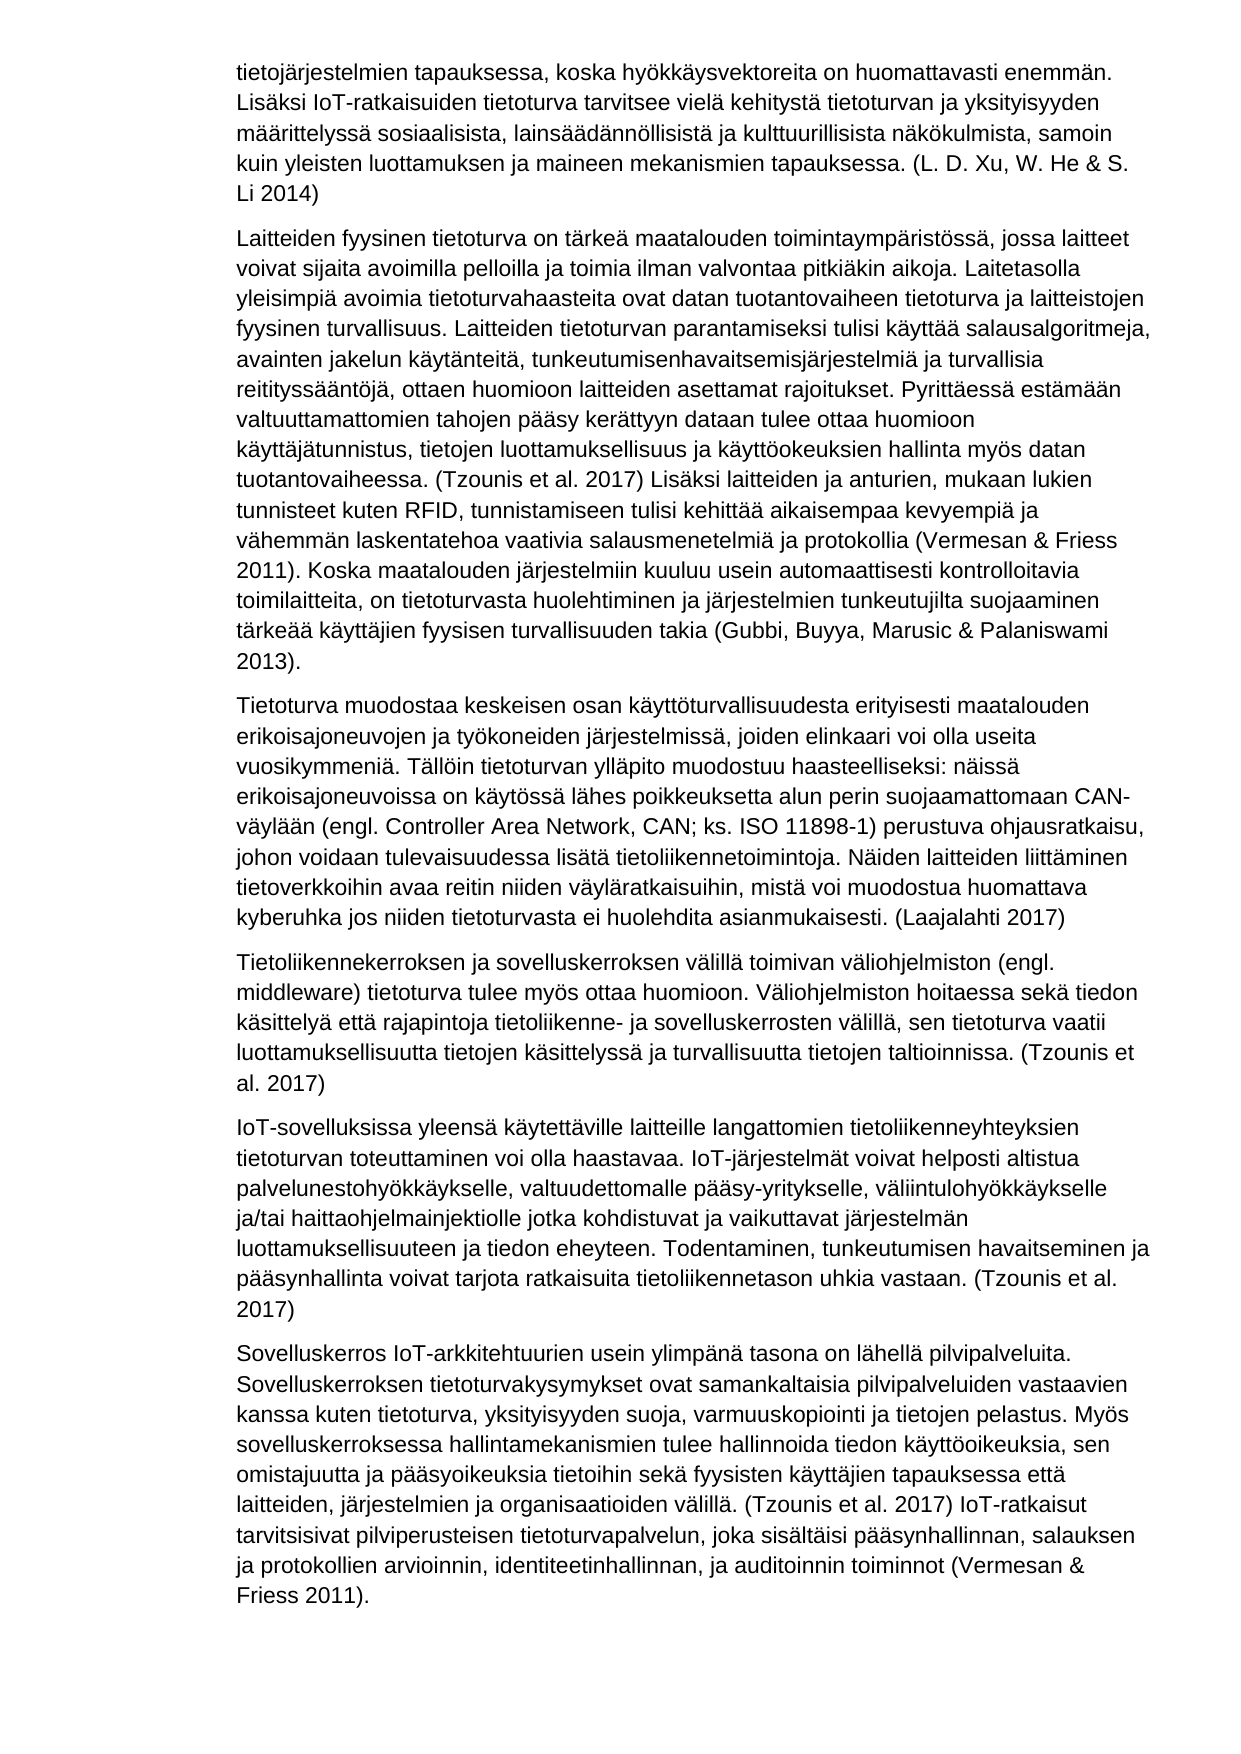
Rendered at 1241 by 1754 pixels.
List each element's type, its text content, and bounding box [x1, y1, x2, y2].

text Laitteiden fyysinen tietoturva on tärkeä maatalouden toimintaympäristössä, jossa laitteet voivat sijaita avoimilla pelloilla ja toimia ilman valvontaa pitkiäkin aikoja. Laitetasolla yleisimpiä avoimia tietoturvahaasteita ovat datan tuotantovaiheen tietoturva ja laitteistojen fyysinen turvallisuus. Laitteiden tietoturvan parantamiseksi tulisi käyttää salausalgoritmeja, avainten jakelun käytänteitä, tunkeutumisenhavaitsemisjärjestelmiä ja turvallisia reitityssääntöjä, ottaen huomioon laitteiden asettamat rajoitukset. Pyrittäessä estämään valtuuttamattomien tahojen pääsy kerättyyn dataan tulee ottaa huomioon käyttäjätunnistus, tietojen luottamuksellisuus ja käyttöokeuksien hallinta myös datan tuotantovaiheessa. (Tzounis et al. 2017) Lisäksi laitteiden ja anturien, mukaan lukien tunnisteet kuten RFID, tunnistamiseen tulisi kehittää aikaisempaa kevyempiä ja vähemmän laskentatehoa vaativia salausmenetelmiä ja protokollia (Vermesan & Friess 2011). Koska maatalouden järjestelmiin kuuluu usein automaattisesti kontrolloitavia toimilaitteita, on tietoturvasta huolehtiminen ja järjestelmien tunkeutujilta suojaaminen tärkeää käyttäjien fyysisen turvallisuuden takia (Gubbi, Buyya, Marusic & Palaniswami 2013). [236, 225, 1152, 674]
text IoT-sovelluksissa yleensä käytettäville laitteille langattomien tietoliikenneyhteyksien tietoturvan toteuttaminen voi olla haastavaa. IoT-järjestelmät voivat helposti altistua palvelunestohyökkäykselle, valtuudettomalle pääsy-yritykselle, väliintulohyökkäykselle ja/tai haittaohjelmainjektiolle jotka kohdistuvat ja vaikuttavat järjestelmän luottamuksellisuuteen ja tiedon eheyteen. Todentaminen, tunkeutumisen havaitseminen ja pääsynhallinta voivat tarjota ratkaisuita tietoliikennetason uhkia vastaan. (Tzounis et al. 2017) [236, 1114, 1152, 1322]
text Tietoliikennekerroksen ja sovelluskerroksen välillä toimivan väliohjelmiston (engl. middleware) tietoturva tulee myös ottaa huomioon. Väliohjelmiston hoitaessa sekä tiedon käsittelyä että rajapintoja tietoliikenne- ja sovelluskerrosten välillä, sen tietoturva vaatii luottamuksellisuutta tietojen käsittelyssä ja turvallisuutta tietojen taltioinnissa. (Tzounis et al. 2017) [236, 949, 1152, 1096]
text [236, 59, 1152, 206]
text Sovelluskerros IoT-arkkitehtuurien usein ylimpänä tasona on lähellä pilvipalveluita. Sovelluskerroksen tietoturvakysymykset ovat samankaltaisia pilvipalveluiden vastaavien kanssa kuten tietoturva, yksityisyyden suoja, varmuuskopiointi ja tietojen pelastus. Myös sovelluskerroksessa hallintamekanismien tulee hallinnoida tiedon käyttöoikeuksia, sen omistajuutta ja pääsyoikeuksia tietoihin sekä fyysisten käyttäjien tapauksessa että laitteiden, järjestelmien ja organisaatioiden välillä. (Tzounis et al. 2017) IoT-ratkaisut tarvitsisivat pilviperusteisen tietoturvapalvelun, joka sisältäisi pääsynhallinnan, salauksen ja protokollien arvioinnin, identiteetinhallinnan, ja auditoinnin toiminnot (Vermesan & Friess 2011). [236, 1340, 1152, 1608]
text Tietoturva muodostaa keskeisen osan käyttöturvallisuudesta erityisesti maatalouden erikoisajoneuvojen ja työkoneiden järjestelmissä, joiden elinkaari voi olla useita vuosikymmeniä. Tällöin tietoturvan ylläpito muodostuu haasteelliseksi: näissä erikoisajoneuvoissa on käytössä lähes poikkeuksetta alun perin suojaamattomaan CAN-väylään (engl. Controller Area Network, CAN; ks. ISO 11898-1) perustuva ohjausratkaisu, johon voidaan tulevaisuudessa lisätä tietoliikennetoimintoja. Näiden laitteiden liittäminen tietoverkkoihin avaa reitin niiden väyläratkaisuihin, mistä voi muodostua huomattava kyberuhka jos niiden tietoturvasta ei huolehdita asianmukaisesti. (Laajalahti 2017) [236, 692, 1152, 930]
